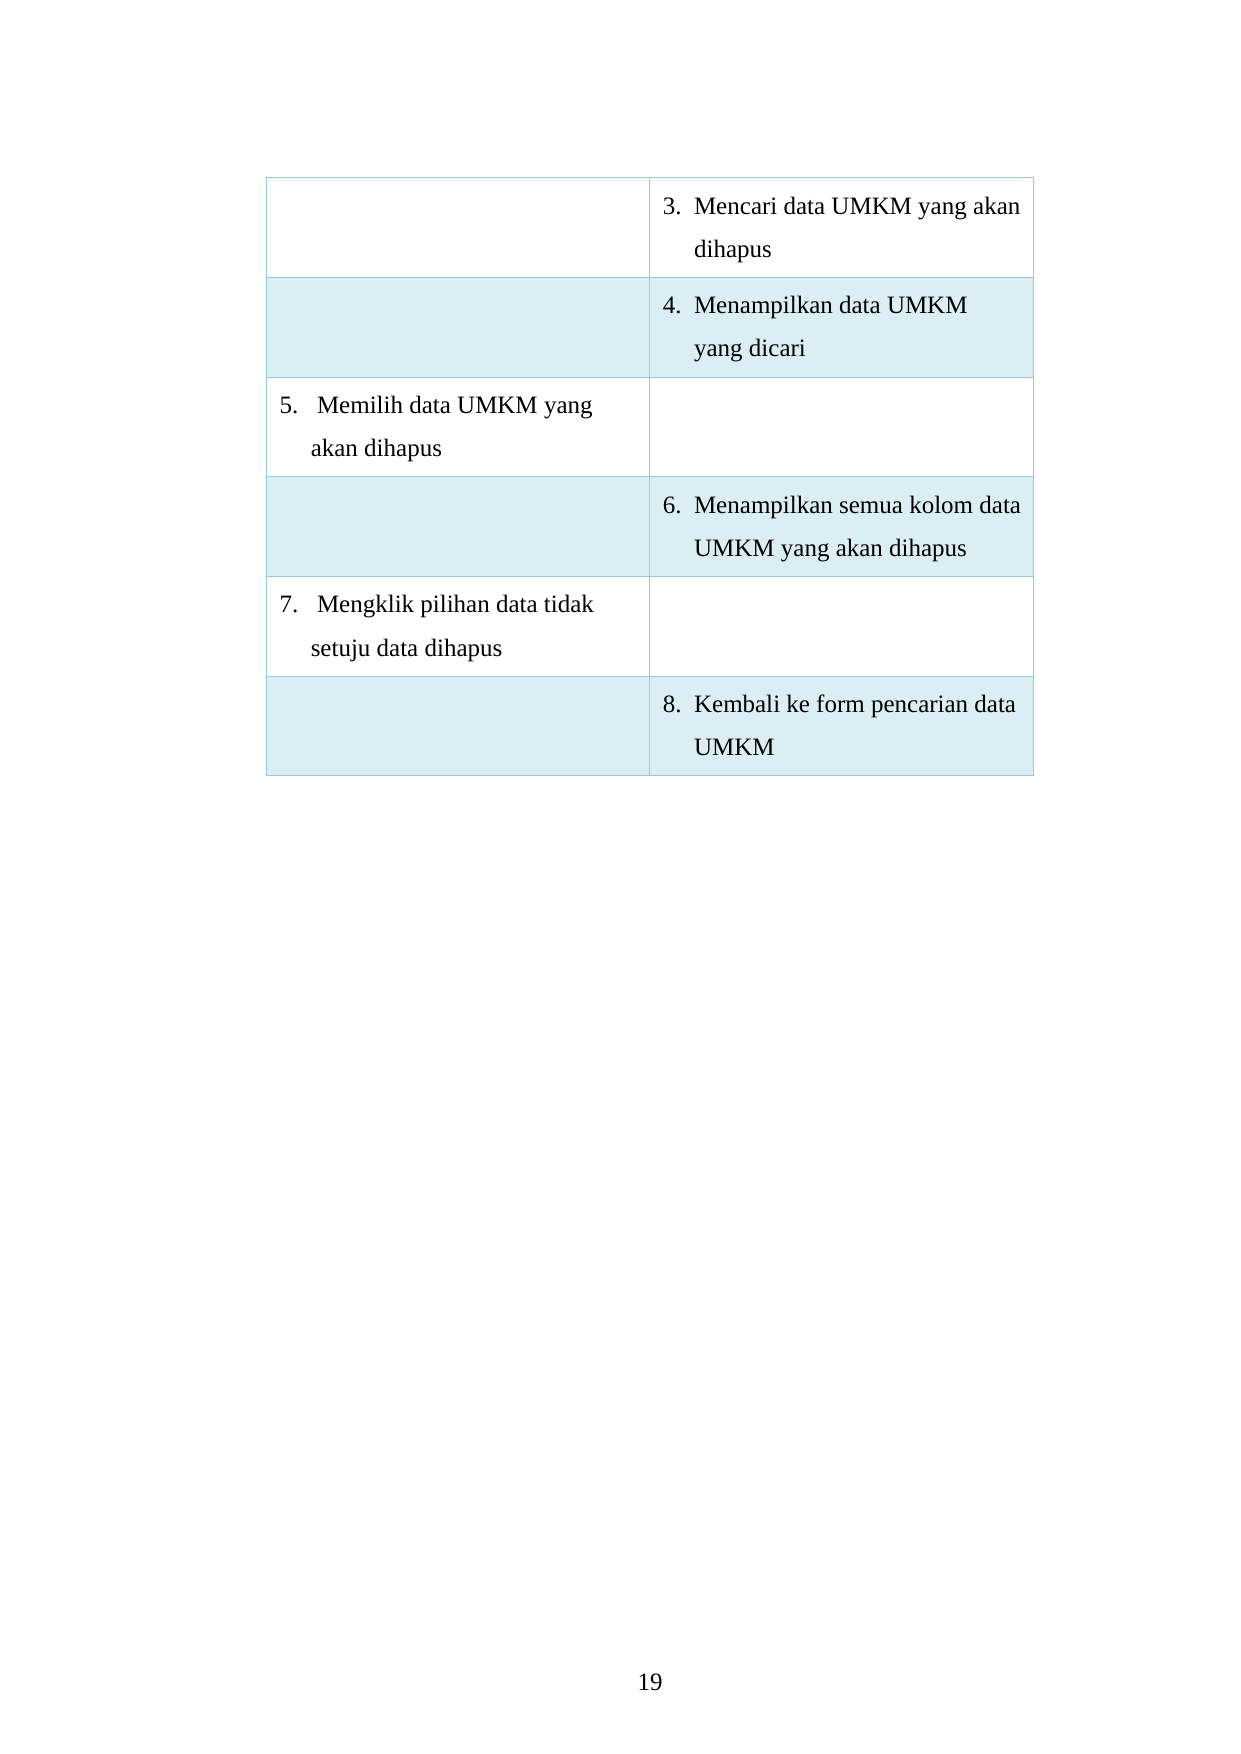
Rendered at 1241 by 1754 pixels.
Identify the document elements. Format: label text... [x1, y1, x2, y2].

table_cell [650, 378, 1033, 476]
table_cell Mengklik pilihan data tidak setuju data dihapus [267, 577, 649, 676]
table_cell Menampilkan data UMKM yang dicari [650, 278, 1033, 377]
table_cell [650, 577, 1033, 676]
table_cell [267, 178, 649, 277]
table_cell Mencari data UMKM yang akan dihapus [650, 178, 1033, 277]
table_cell [267, 677, 649, 775]
table_cell Kembali ke form pencarian data UMKM [650, 677, 1033, 775]
table_cell [267, 477, 649, 576]
table_cell Memilih data UMKM yang akan dihapus [267, 378, 649, 476]
table_cell Menampilkan semua kolom data UMKM yang akan dihapus [650, 477, 1033, 576]
table_cell [267, 278, 649, 377]
